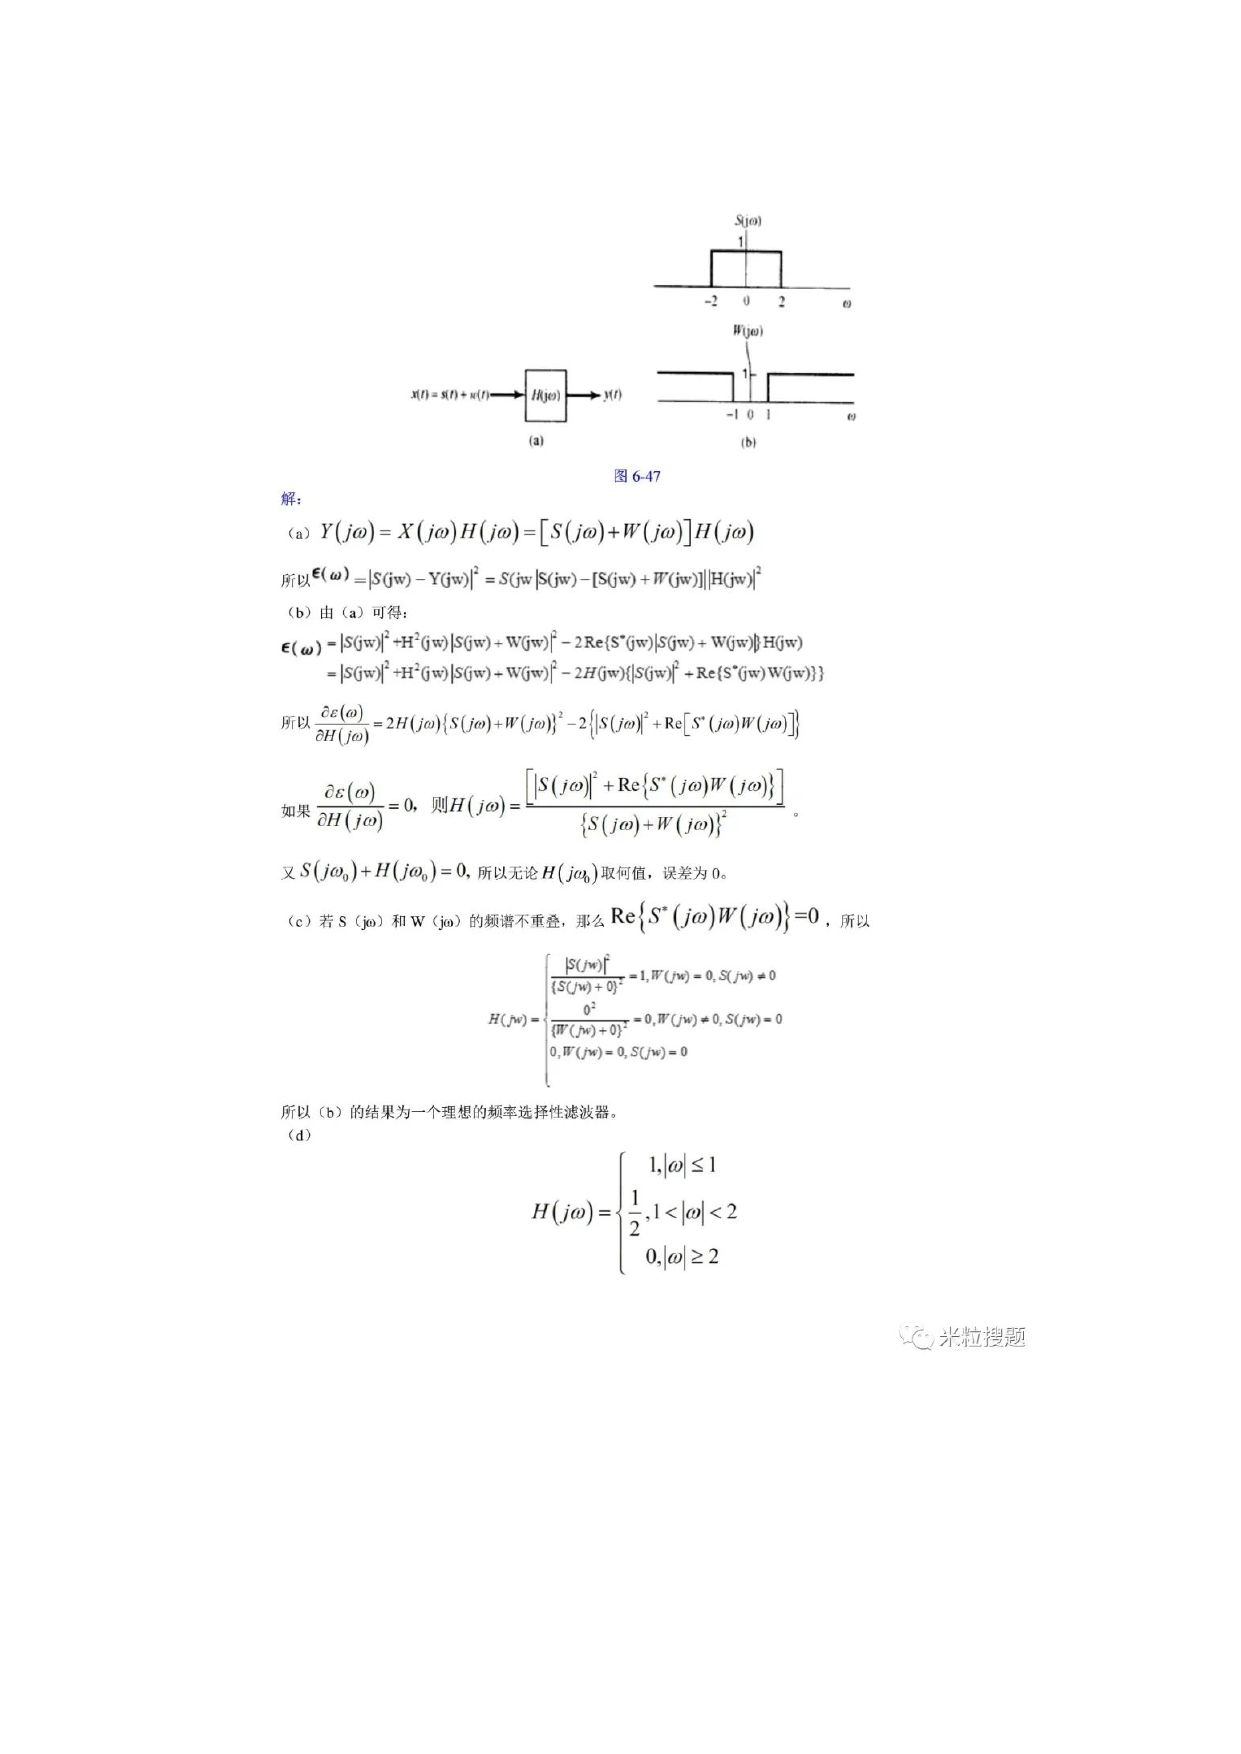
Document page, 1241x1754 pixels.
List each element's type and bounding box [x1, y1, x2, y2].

picture [187, 152, 1053, 1375]
